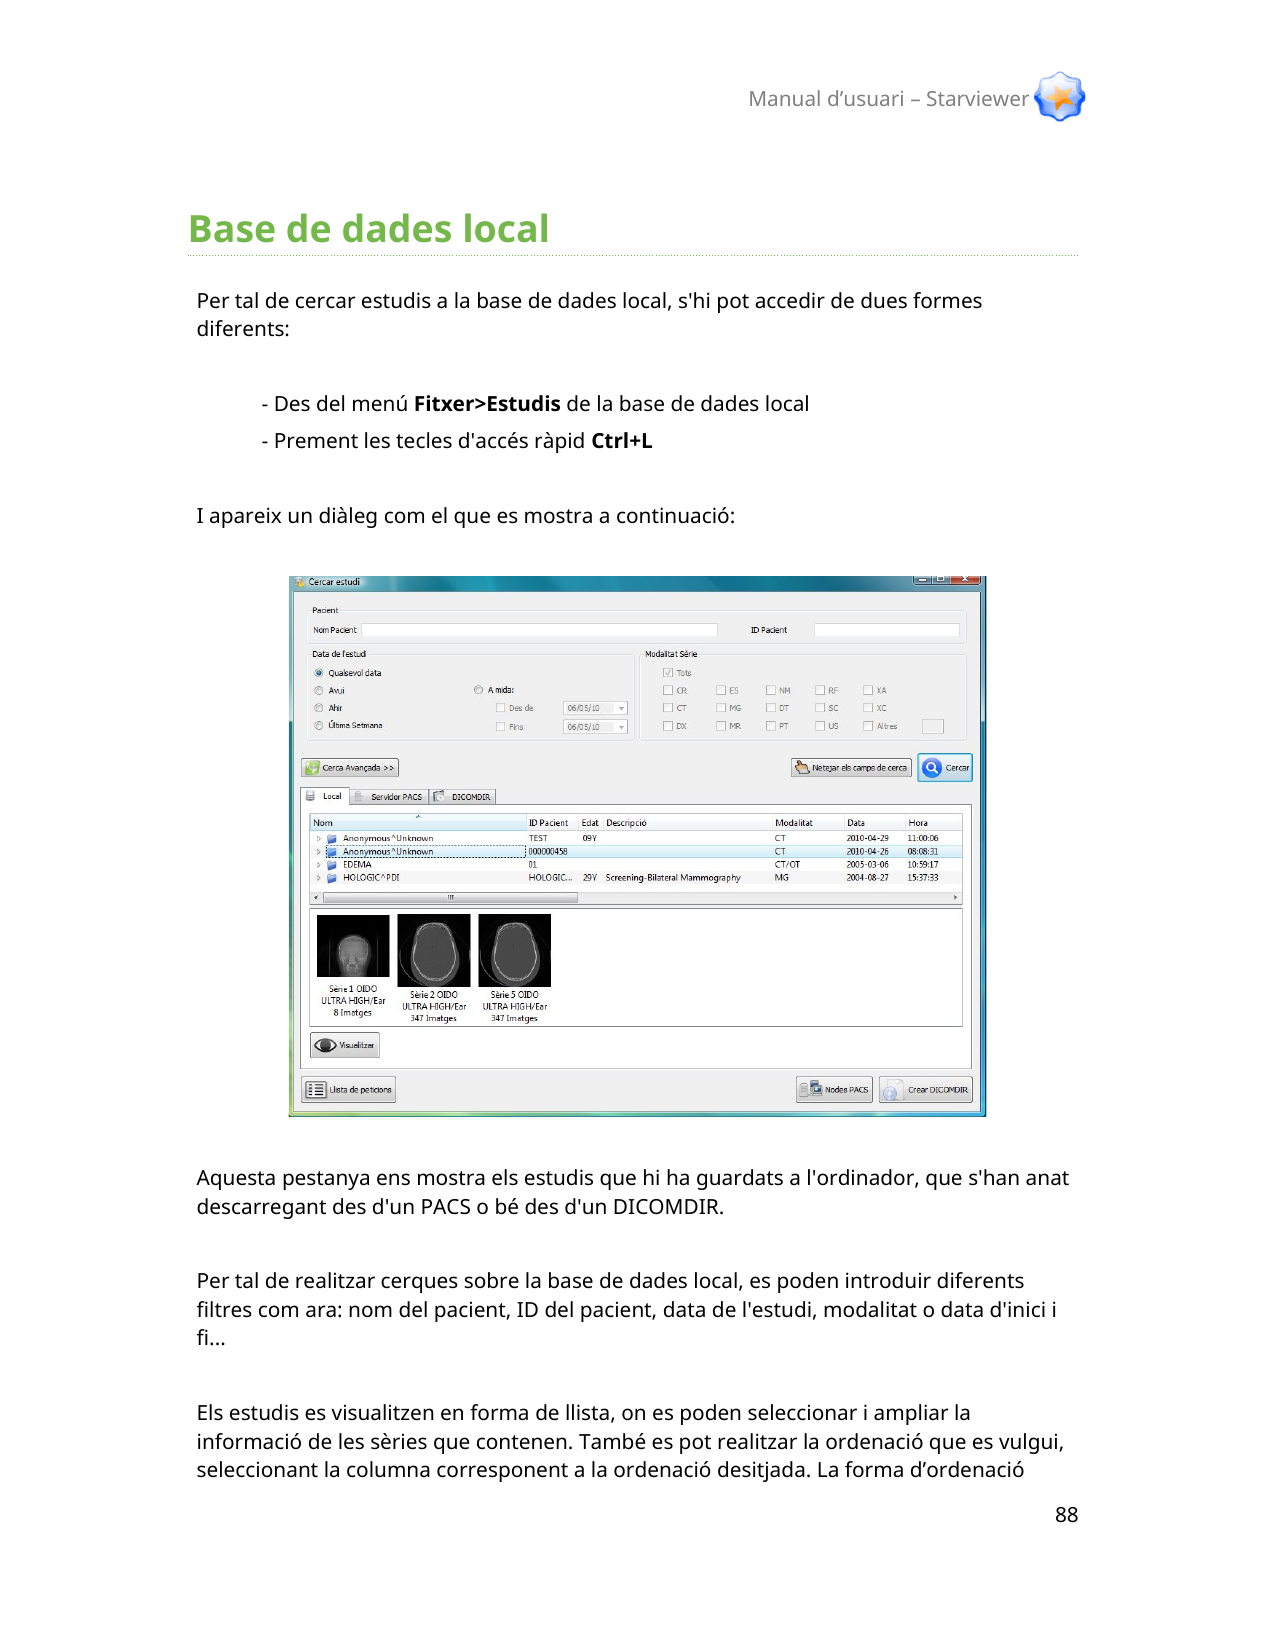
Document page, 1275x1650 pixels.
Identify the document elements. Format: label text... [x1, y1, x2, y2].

text - Prement les tecles d'accés ràpid Ctrl+L [196, 426, 1078, 455]
text Aquesta pestanya ens mostra els estudis que hi ha guardats a l'ordinador, que s'han anat descarregant des d'un PACS o bé des d'un DICOMDIR. [196, 1163, 1078, 1220]
subtitle Base de dades local [187, 202, 1078, 256]
picture [288, 576, 987, 1117]
text I apareix un diàleg com el que es mostra a continuació: [196, 501, 1078, 530]
text Per tal de cercar estudis a la base de dades local, s'hi pot accedir de dues formes diferents: [196, 286, 1078, 343]
text - Des del menú Fitxer>Estudis de la base de dades local [196, 389, 1078, 417]
text Per tal de realitzar cerques sobre la base de dades local, es poden introduir diferents filtres com ara: nom del pacient, ID del pacient, data de l'estudi, modalitat o data d'inici i fi... [196, 1267, 1078, 1352]
picture [1033, 71, 1086, 122]
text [196, 1398, 1078, 1484]
